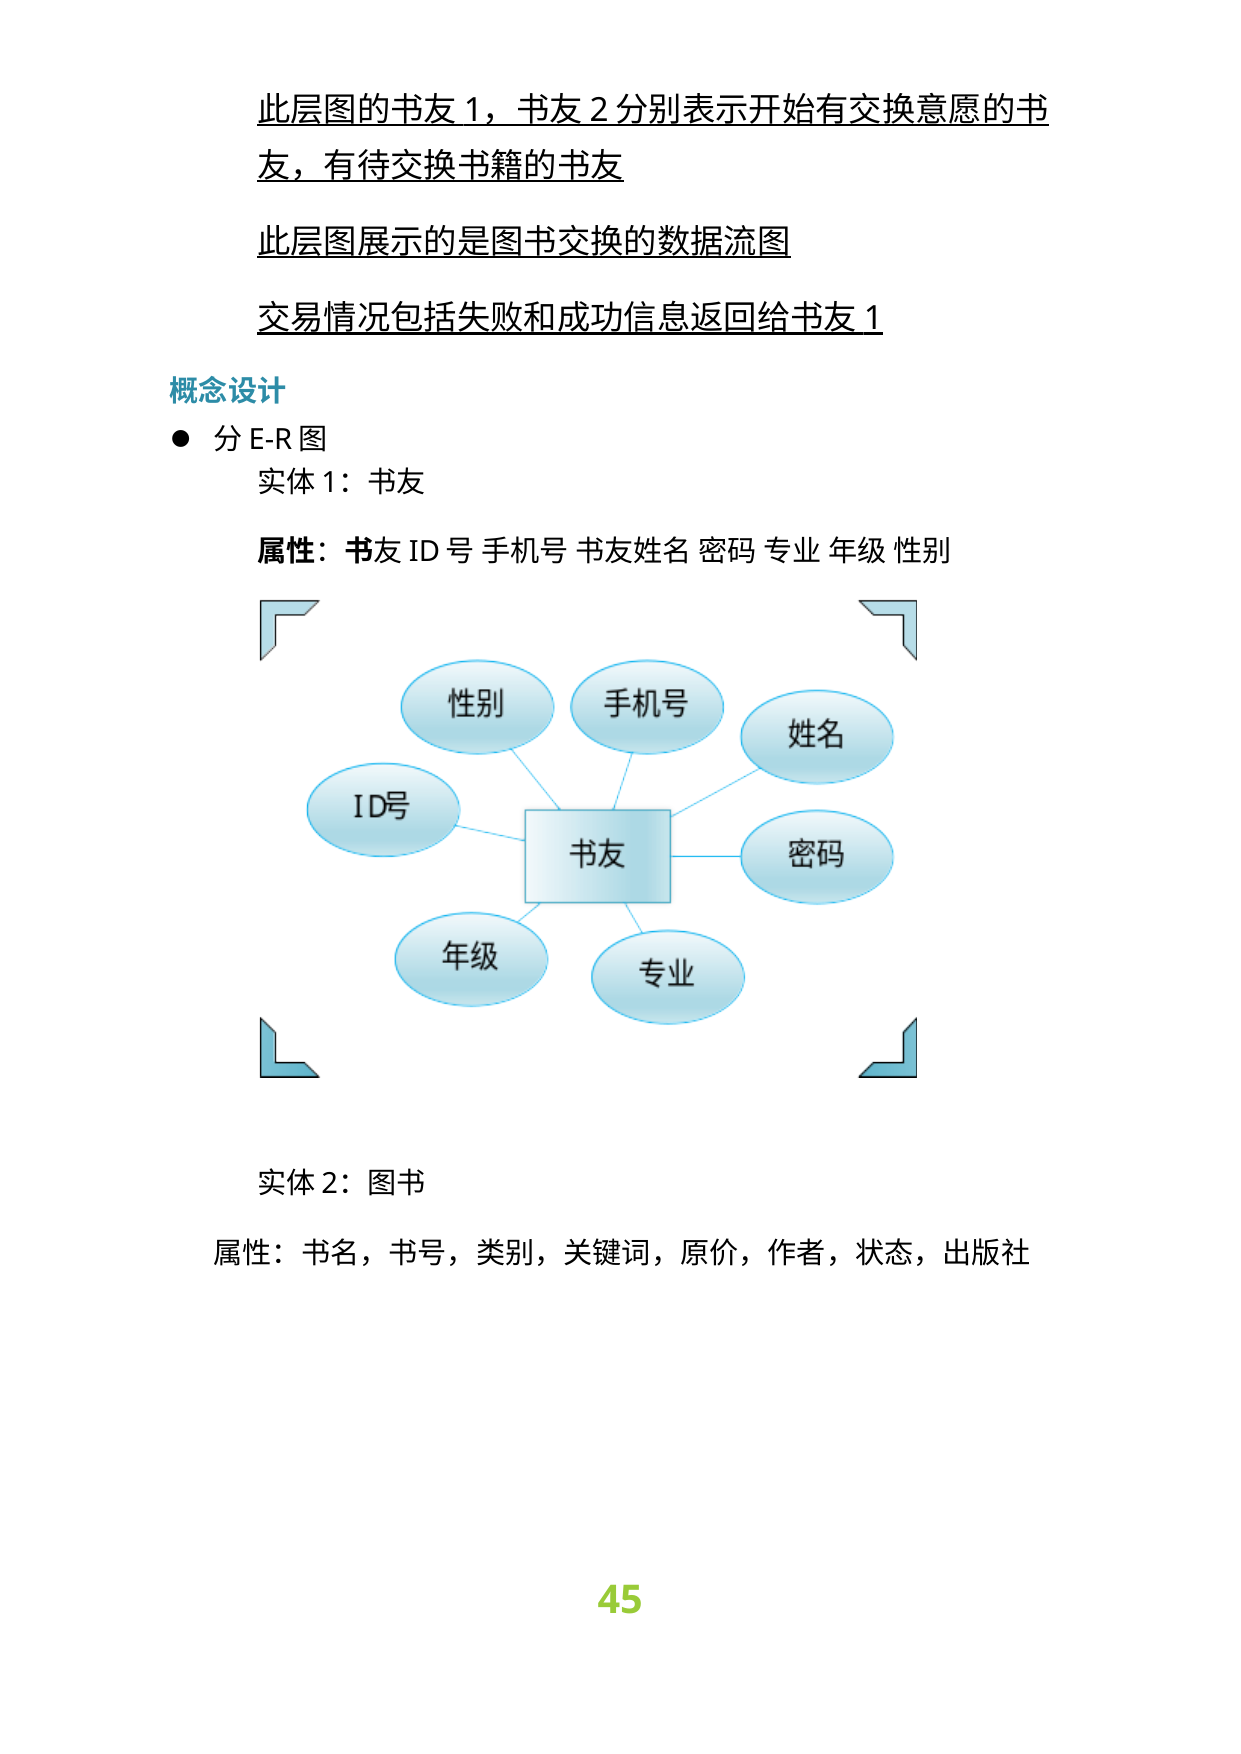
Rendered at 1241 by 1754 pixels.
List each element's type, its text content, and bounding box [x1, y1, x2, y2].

list 分E-R图 [169, 416, 1071, 458]
list 实体2：图书 [257, 1160, 1071, 1202]
list 交易情况包括失败和成功信息返回给书友1 [257, 291, 1071, 339]
text 属性：书名，书号，类别，关键词，原价，作者，状态，出版社 [213, 1229, 1071, 1272]
subtitle 概念设计 [169, 367, 1071, 409]
list 实体1：书友 [257, 458, 1071, 501]
list 属性：书友ID号 手机号 书友姓名 密码 专业 年级 性别 [257, 528, 1071, 570]
list 此层图的书友1，书友2分别表示开始有交换意愿的书友，有待交换书籍的书友 [257, 83, 1071, 187]
list 此层图展示的是图书交换的数据流图 [257, 214, 1071, 263]
